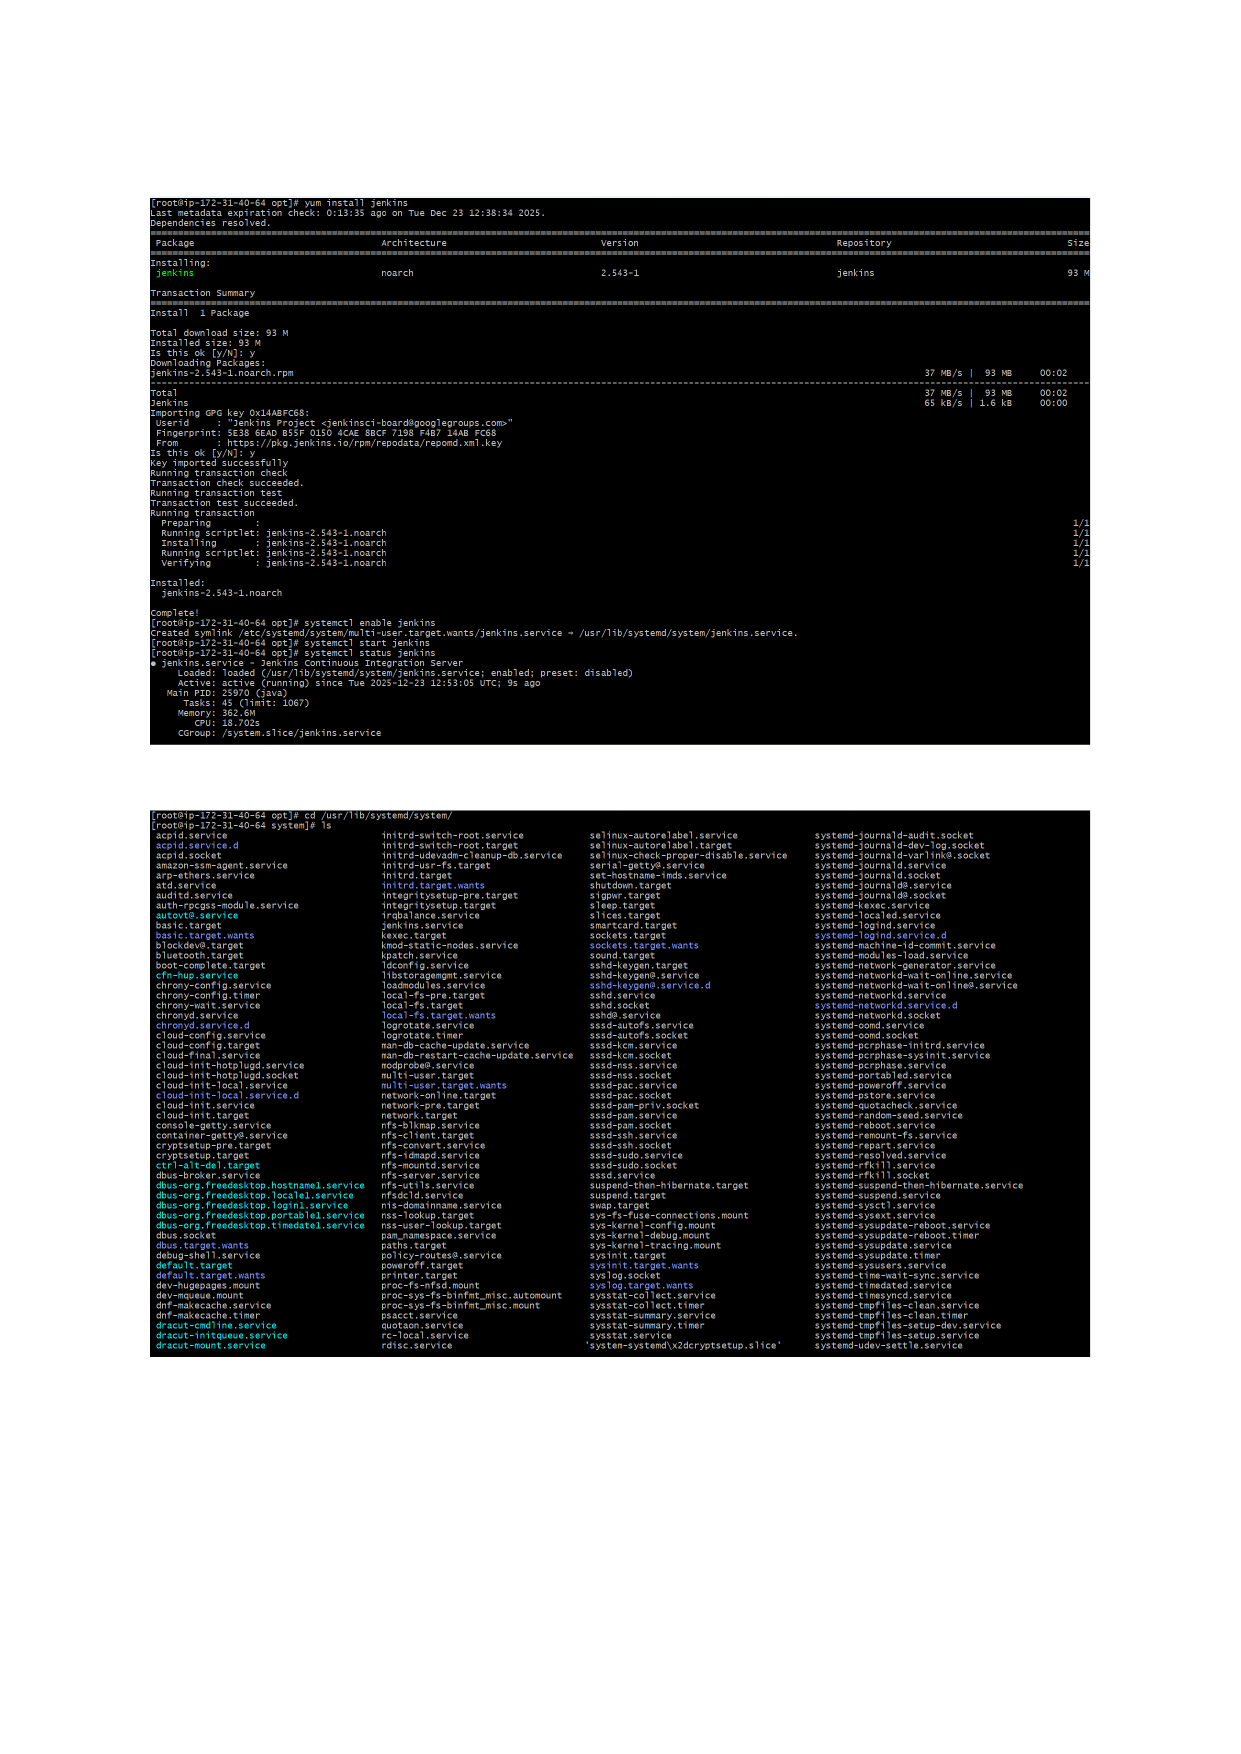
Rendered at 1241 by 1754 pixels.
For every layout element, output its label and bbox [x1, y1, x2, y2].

picture [150, 196, 1091, 745]
picture [150, 810, 1091, 1357]
